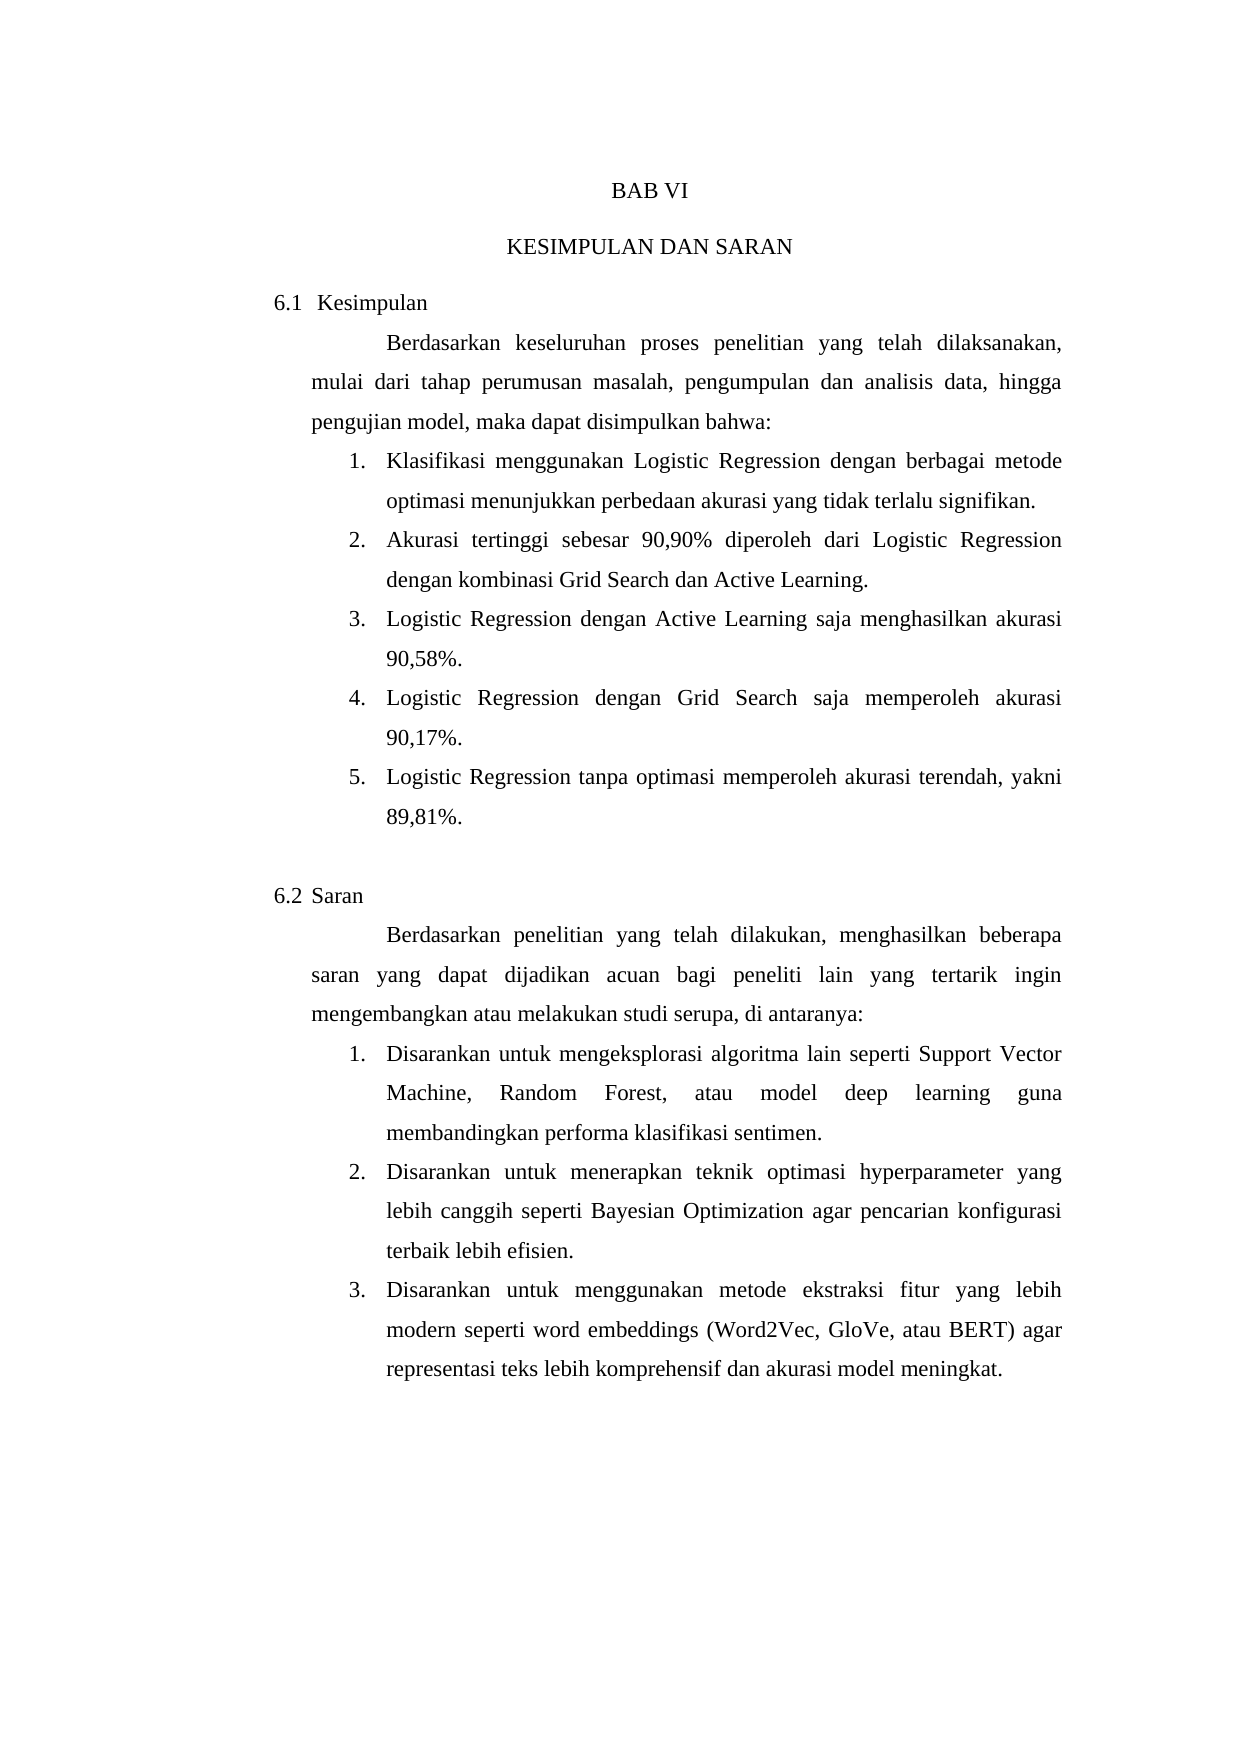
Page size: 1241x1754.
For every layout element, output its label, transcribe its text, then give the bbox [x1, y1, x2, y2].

list Klasifikasi menggunakan Logistic Regression dengan berbagai metode optimasi menunjukkan perbedaan akurasi yang tidak terlalu signifikan. [349, 447, 1063, 513]
list Akurasi tertinggi sebesar 90,90% diperoleh dari Logistic Regression dengan kombinasi Grid Search dan Active Learning. [349, 526, 1063, 592]
list Kesimpulan [274, 289, 1063, 316]
text BAB VI [236, 177, 1063, 203]
list Disarankan untuk menerapkan teknik optimasi hyperparameter yang lebih canggih seperti Bayesian Optimization agar pencarian konfigurasi terbaik lebih efisien. [349, 1158, 1063, 1263]
list Disarankan untuk mengeksplorasi algoritma lain seperti Support Vector Machine, Random Forest, atau model deep learning guna membandingkan performa klasifikasi sentimen. [349, 1039, 1063, 1145]
list Logistic Regression tanpa optimasi memperoleh akurasi terendah, yakni 89,81%. [349, 763, 1063, 829]
list Logistic Regression dengan Grid Search saja memperoleh akurasi 90,17%. [349, 684, 1063, 750]
list Berdasarkan penelitian yang telah dilakukan, menghasilkan beberapa saran yang dapat dijadikan acuan bagi peneliti lain yang tertarik ingin mengembangkan atau melakukan studi serupa, di antaranya: [311, 921, 1063, 1026]
list Saran [274, 882, 1063, 908]
list Berdasarkan keseluruhan proses penelitian yang telah dilaksanakan, mulai dari tahap perumusan masalah, pengumpulan dan analisis data, hingga pengujian model, maka dapat disimpulkan bahwa: [311, 329, 1063, 434]
list Disarankan untuk menggunakan metode ekstraksi fitur yang lebih modern seperti word embeddings (Word2Vec, GloVe, atau BERT) agar representasi teks lebih komprehensif dan akurasi model meningkat. [349, 1276, 1063, 1382]
list Logistic Regression dengan Active Learning saja menghasilkan akurasi 90,58%. [349, 605, 1063, 671]
text KESIMPULAN DAN SARAN [236, 233, 1063, 260]
